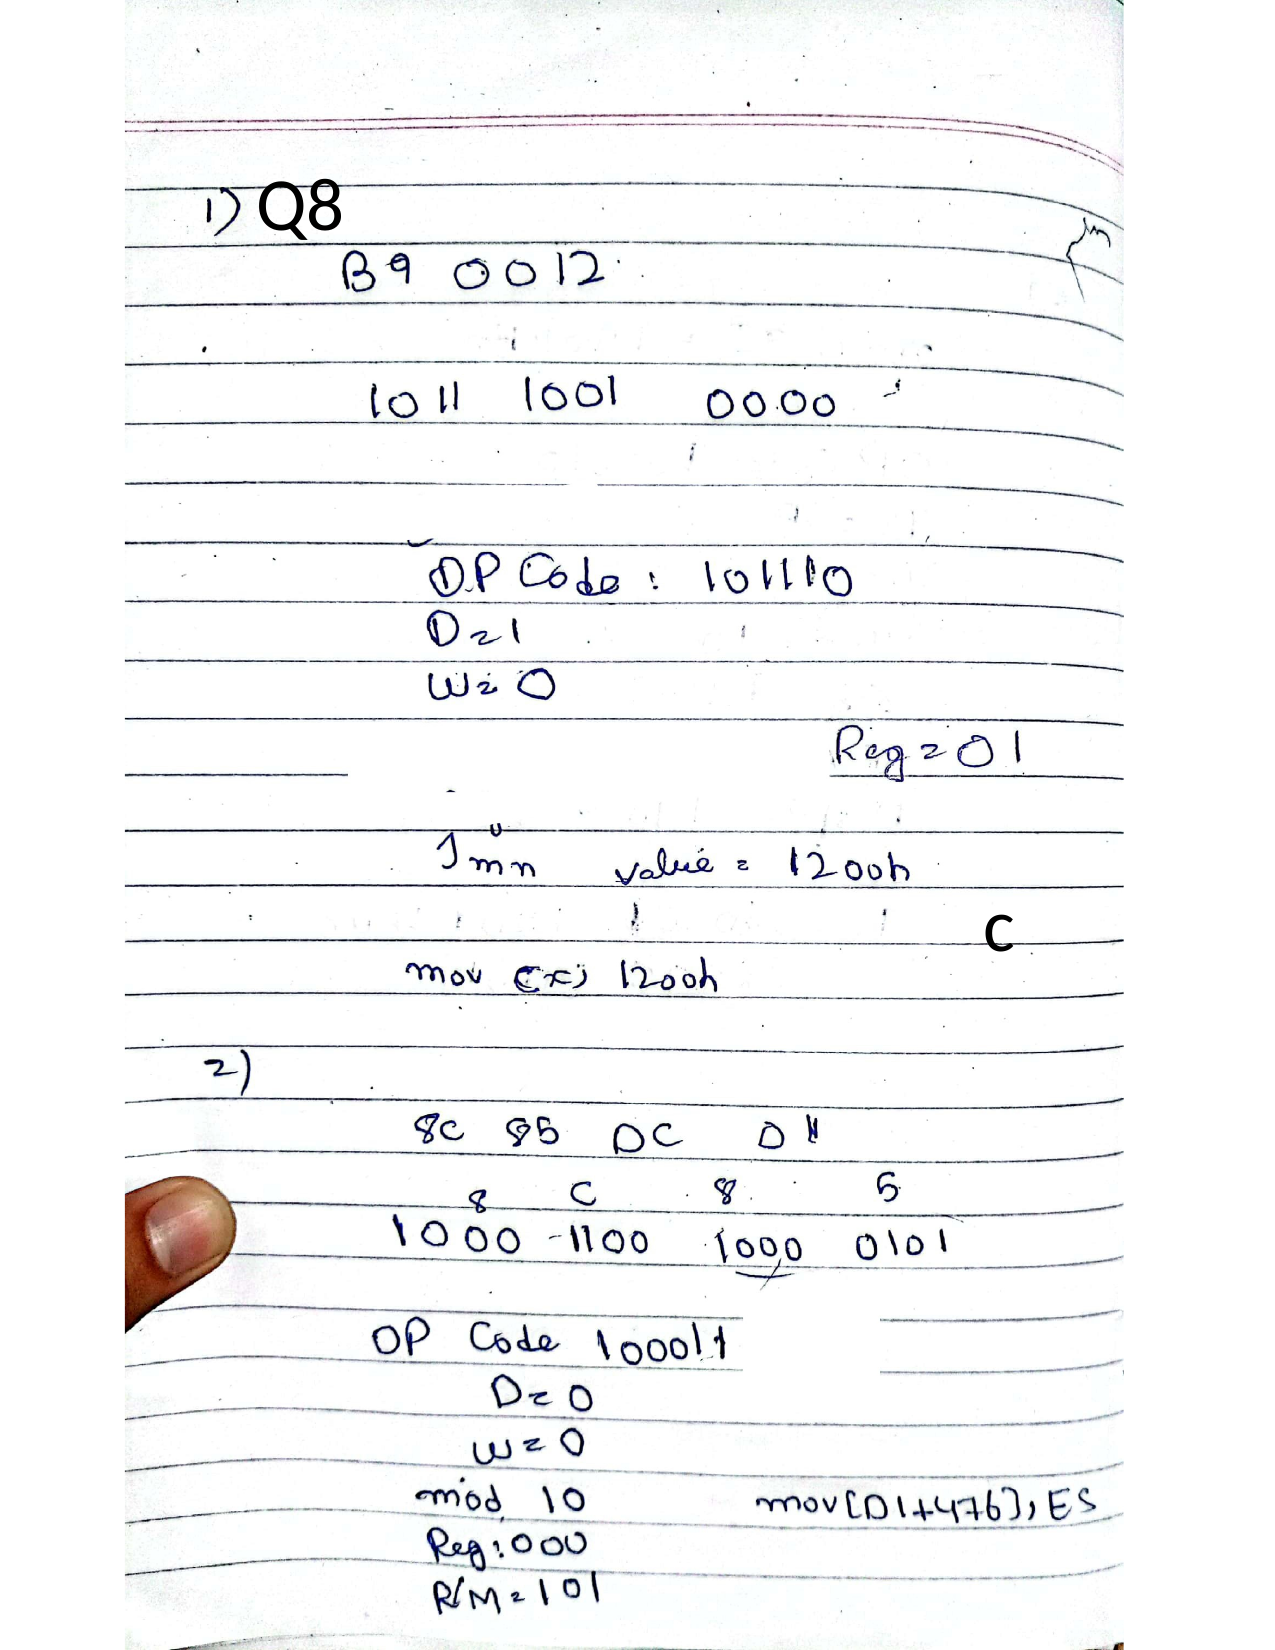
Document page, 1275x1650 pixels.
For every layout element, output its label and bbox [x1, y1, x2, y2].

picture [124, 0, 1124, 1650]
